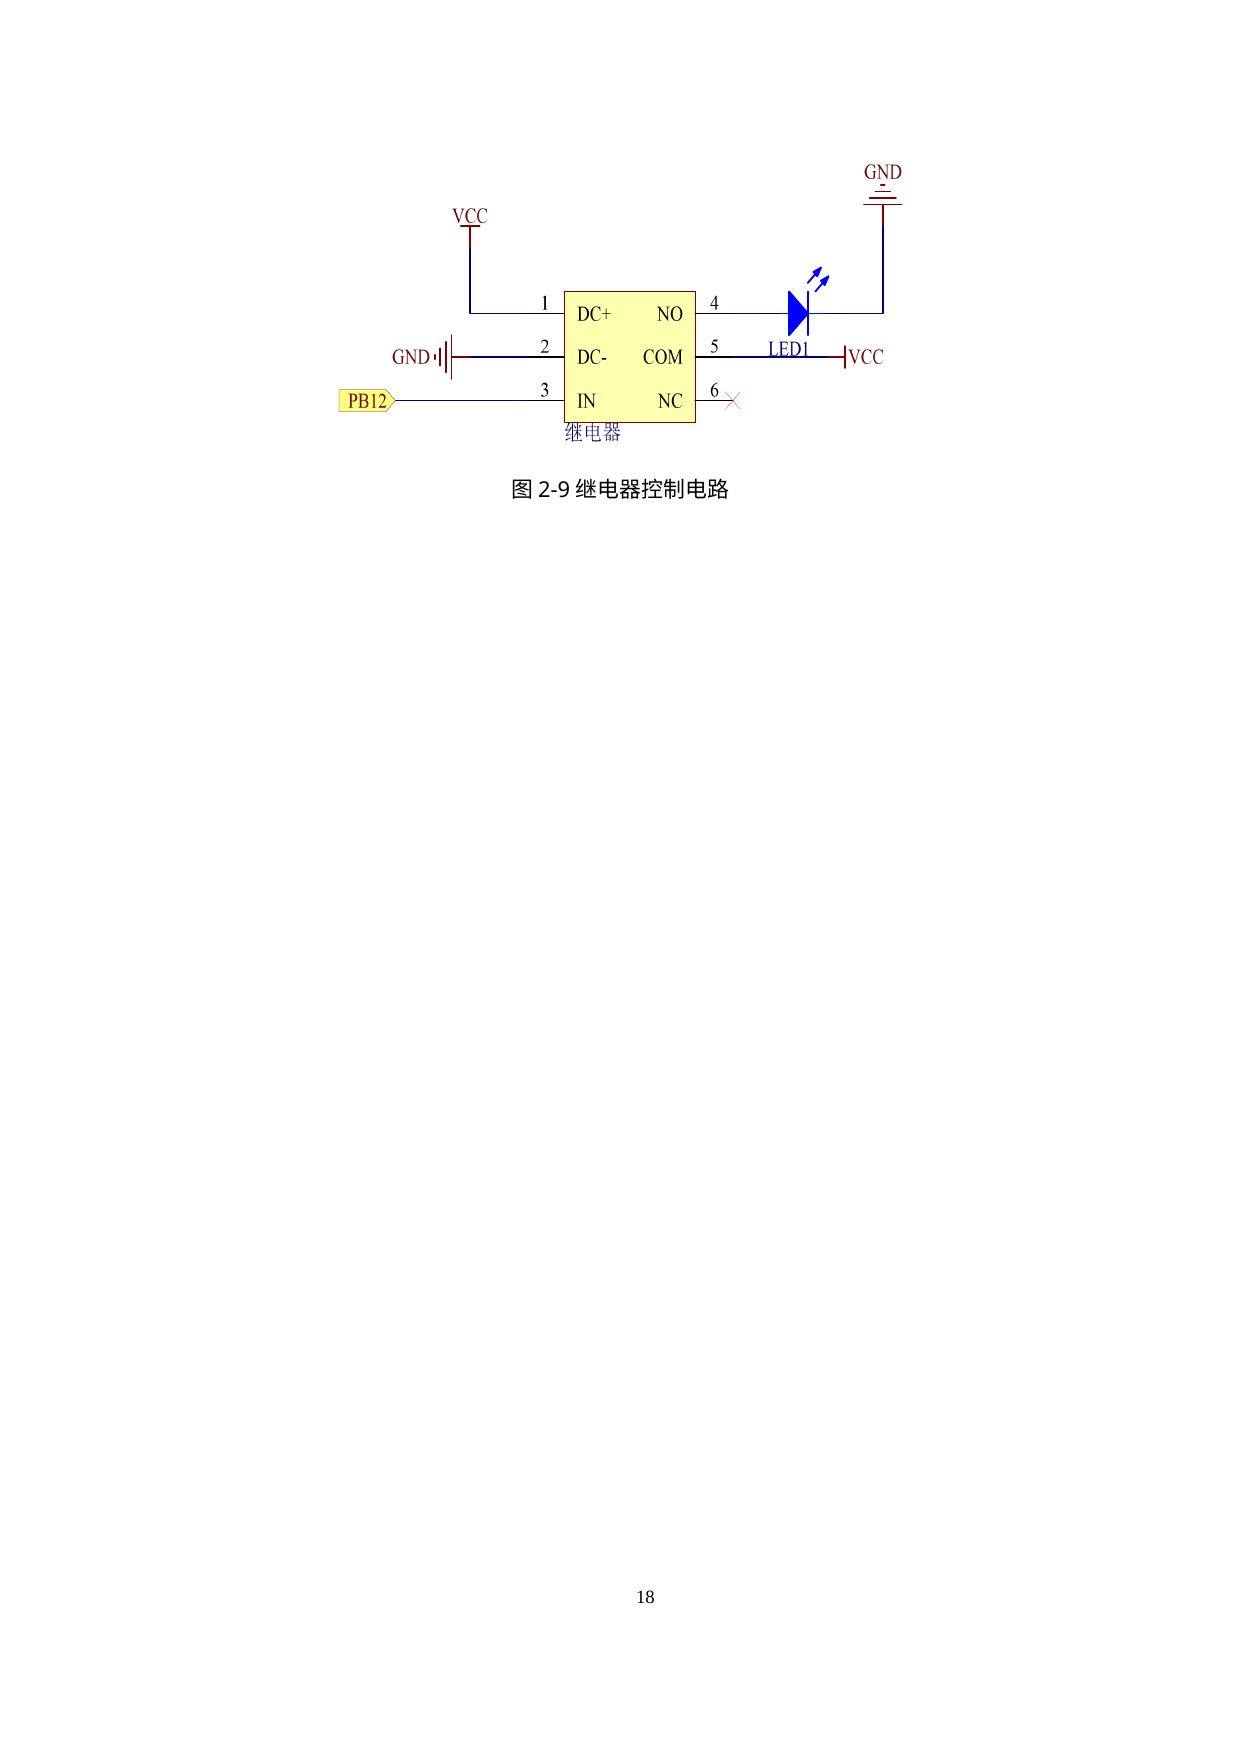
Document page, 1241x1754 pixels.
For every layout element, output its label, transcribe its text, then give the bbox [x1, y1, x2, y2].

text 图2-9 继电器控制电路 [187, 472, 1053, 504]
